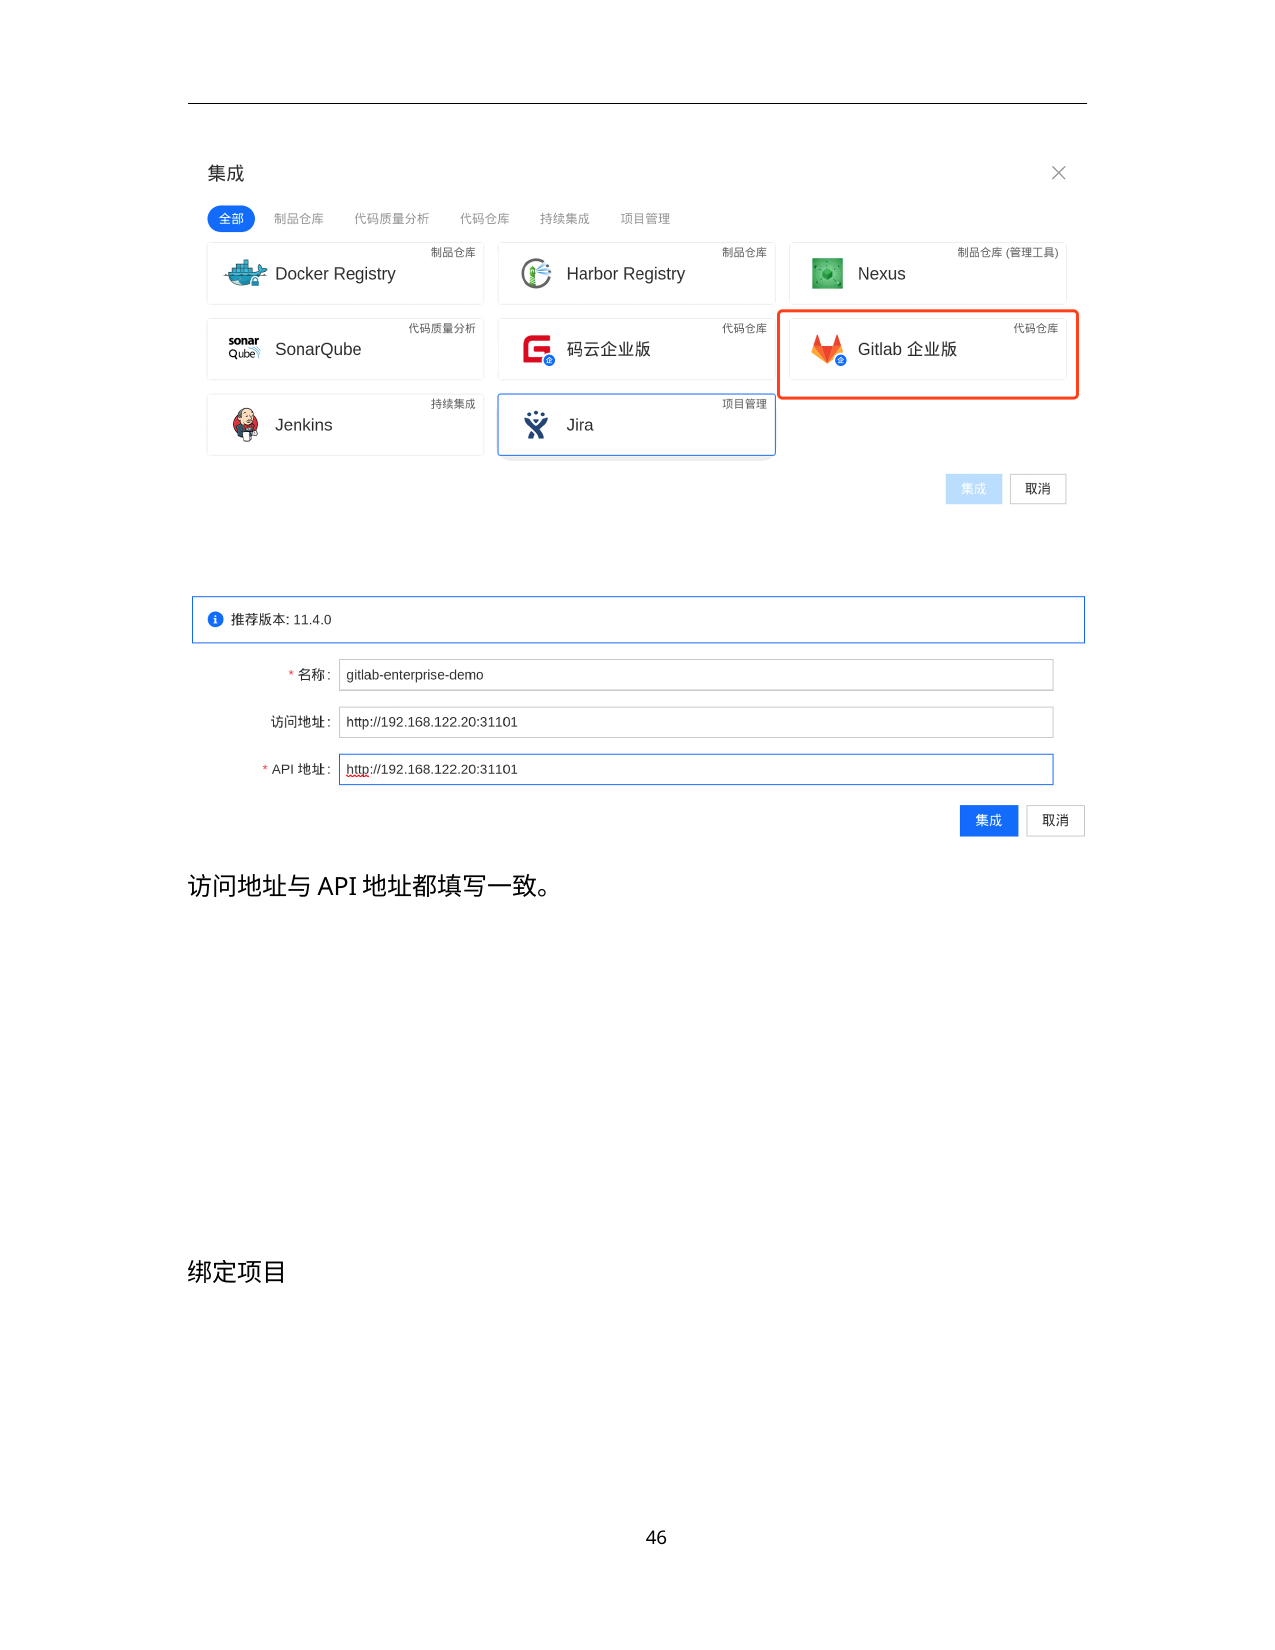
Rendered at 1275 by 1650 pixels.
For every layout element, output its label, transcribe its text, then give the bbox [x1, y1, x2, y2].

text 绑定项目 [187, 1253, 1087, 1289]
picture [187, 150, 1088, 518]
text 访问地址与API地址都填写一致。 [187, 866, 1087, 902]
picture [187, 593, 1088, 846]
